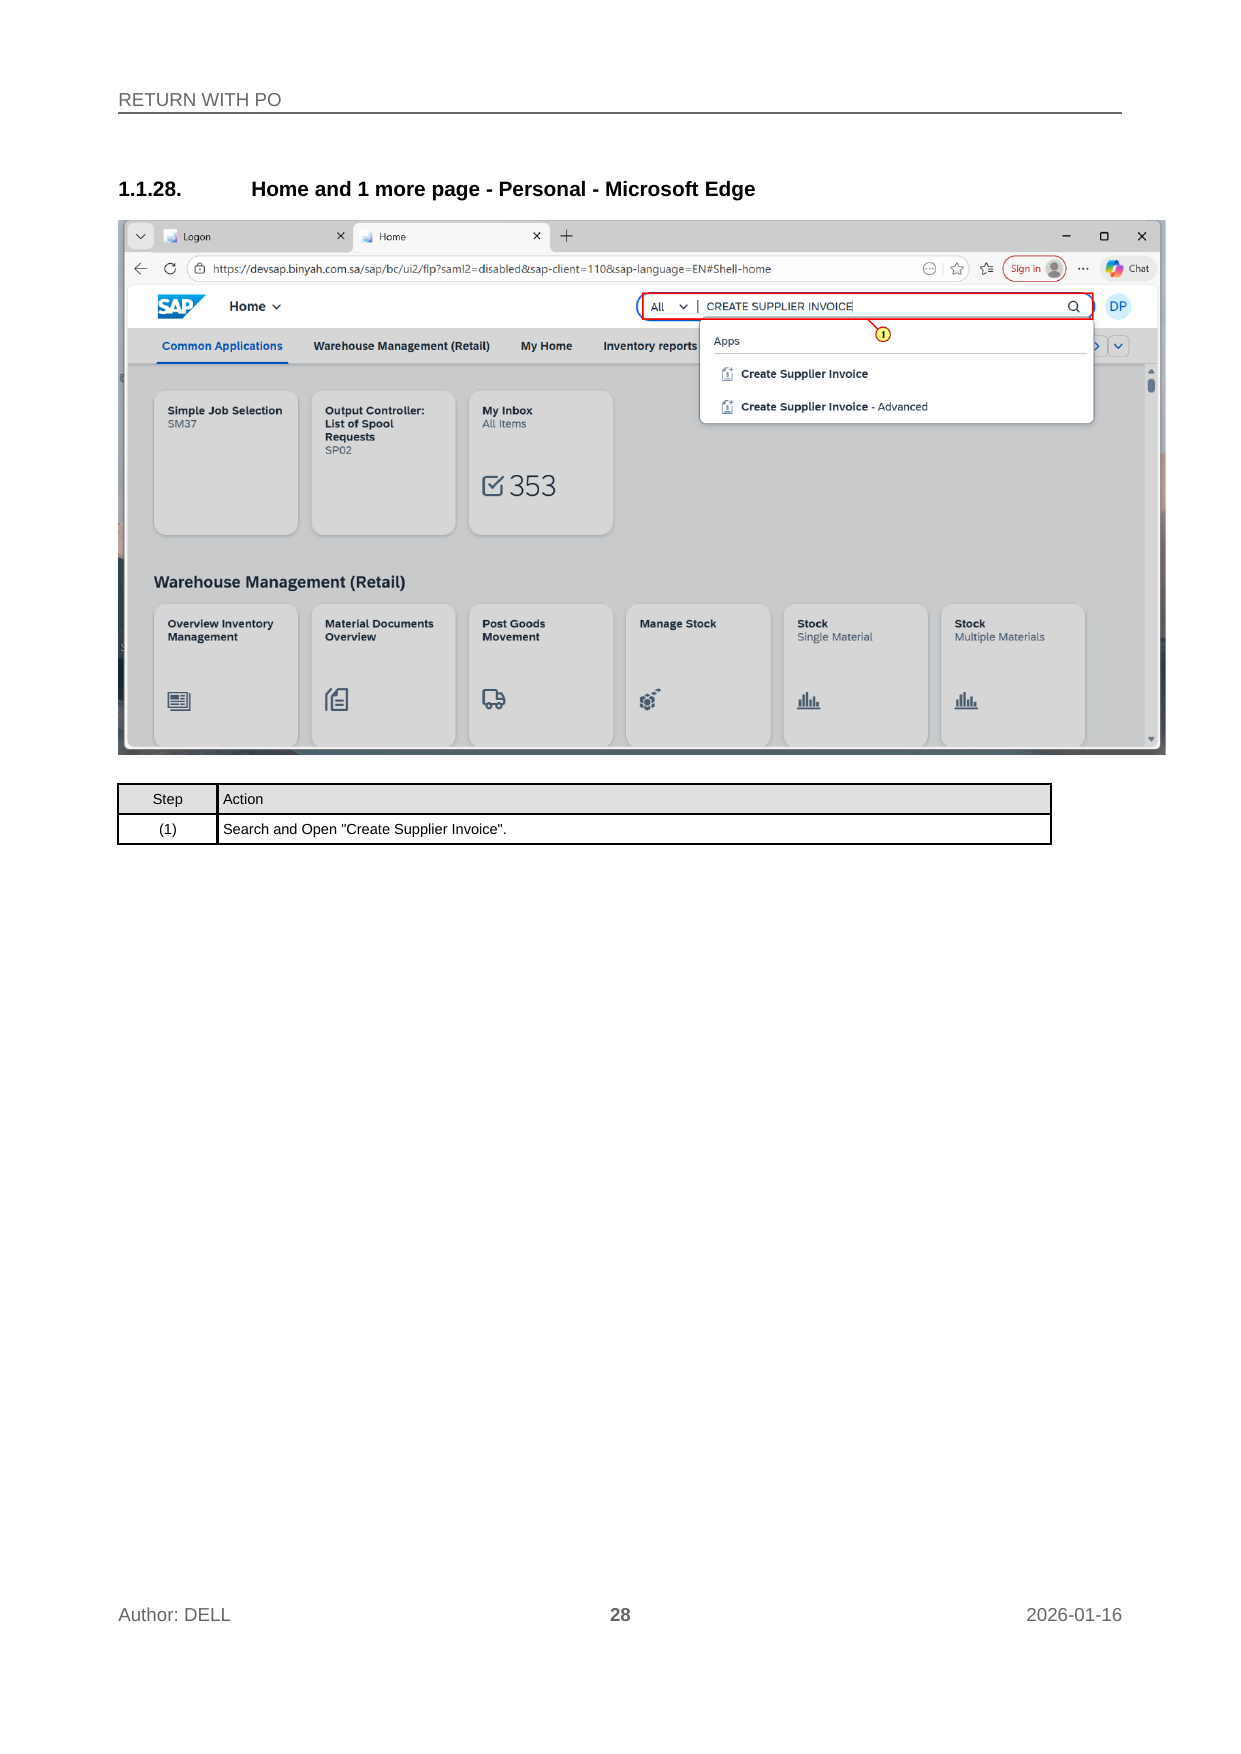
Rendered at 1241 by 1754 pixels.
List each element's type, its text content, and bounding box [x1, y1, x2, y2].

table_header Step [119, 785, 216, 813]
table_cell (1) [119, 815, 216, 843]
text Home and 1 more page - Personal - Microsoft​ Edge [118, 177, 1122, 201]
table_cell Search and Open "Create Supplier Invoice". [219, 815, 1050, 843]
table_header Action [219, 785, 1050, 813]
picture [118, 220, 1166, 755]
